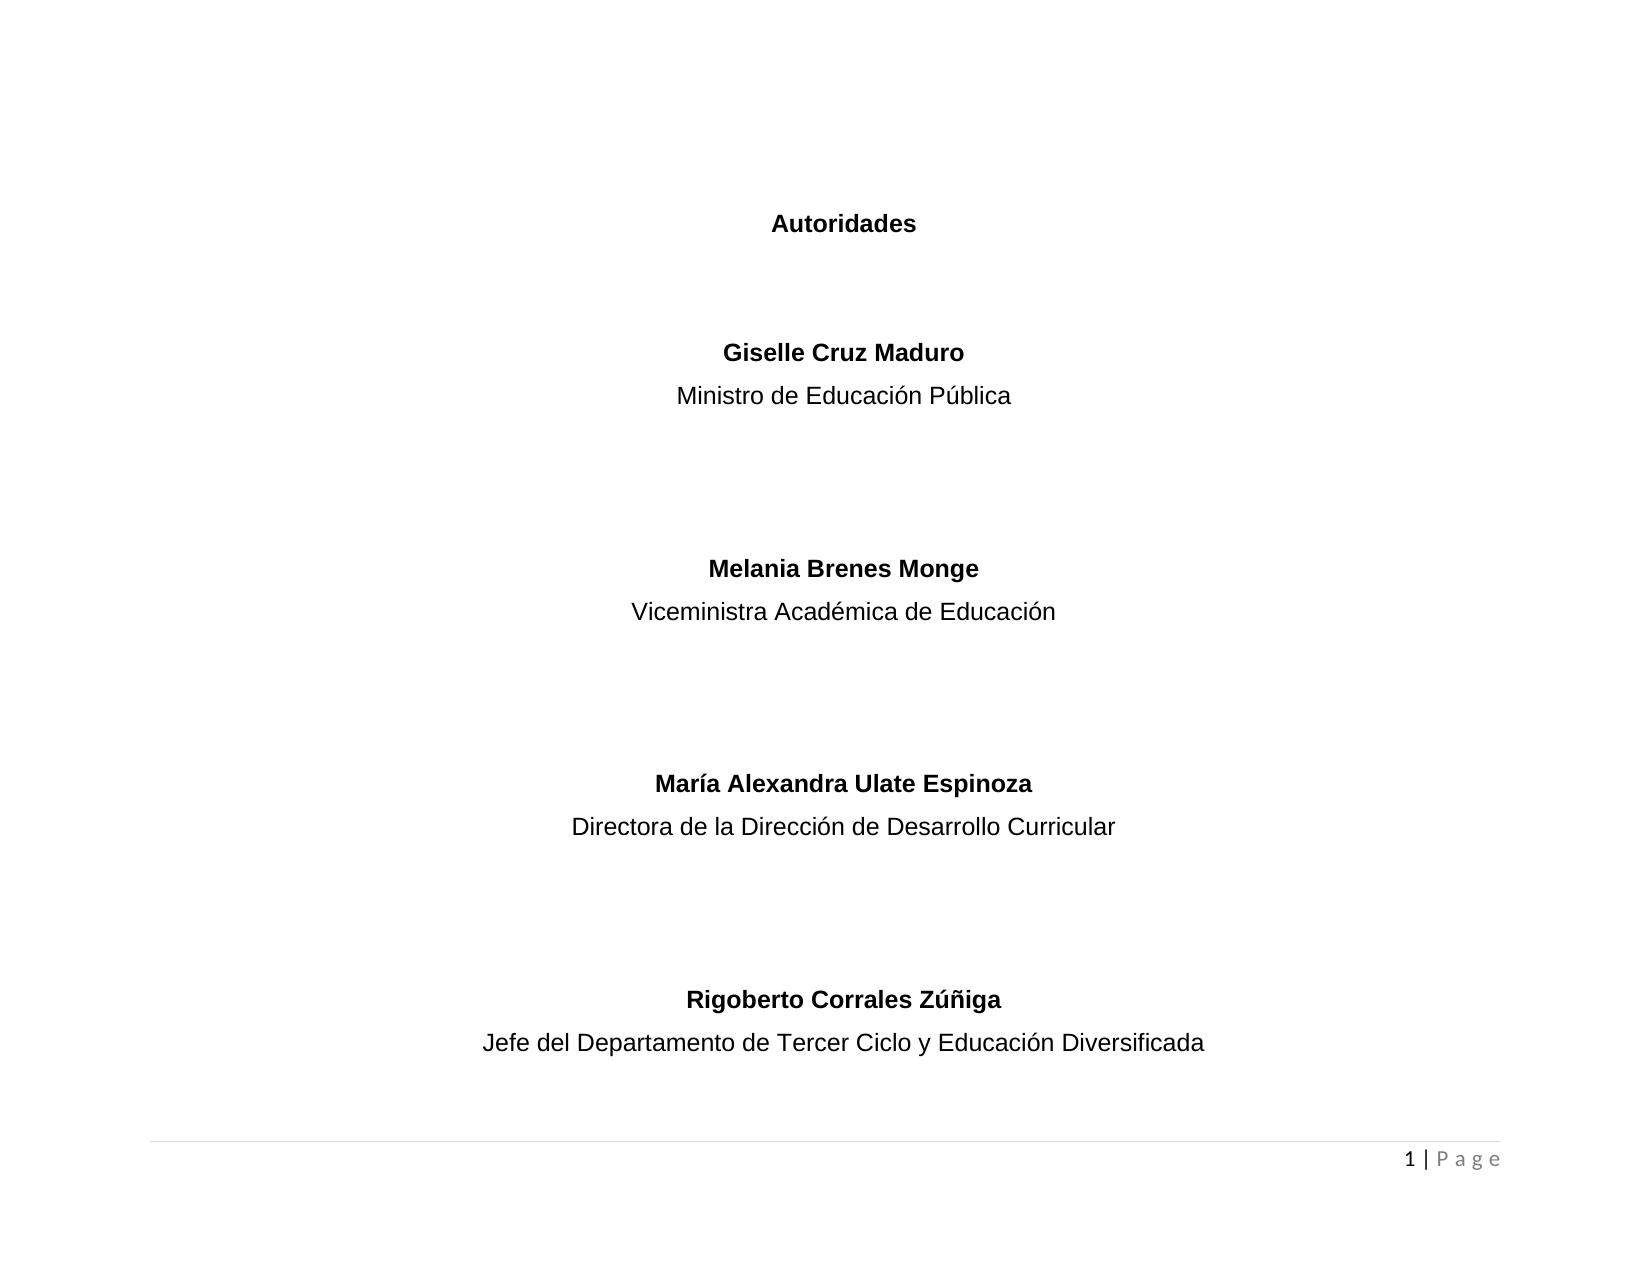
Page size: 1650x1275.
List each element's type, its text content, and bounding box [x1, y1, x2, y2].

text Melania Brenes Monge [187, 554, 1500, 582]
text Rigoberto Corrales Zúñiga [187, 985, 1500, 1014]
text Autoridades [150, 209, 1500, 237]
text Viceministra Académica de Educación [187, 597, 1500, 626]
text María Alexandra Ulate Espinoza [187, 769, 1500, 798]
text Jefe del Departamento de Tercer Ciclo y Educación Diversificada [187, 1028, 1500, 1057]
text Directora de la Dirección de Desarrollo Curricular [187, 812, 1500, 841]
text Giselle Cruz Maduro [187, 338, 1500, 367]
text Ministro de Educación Pública [187, 381, 1500, 410]
